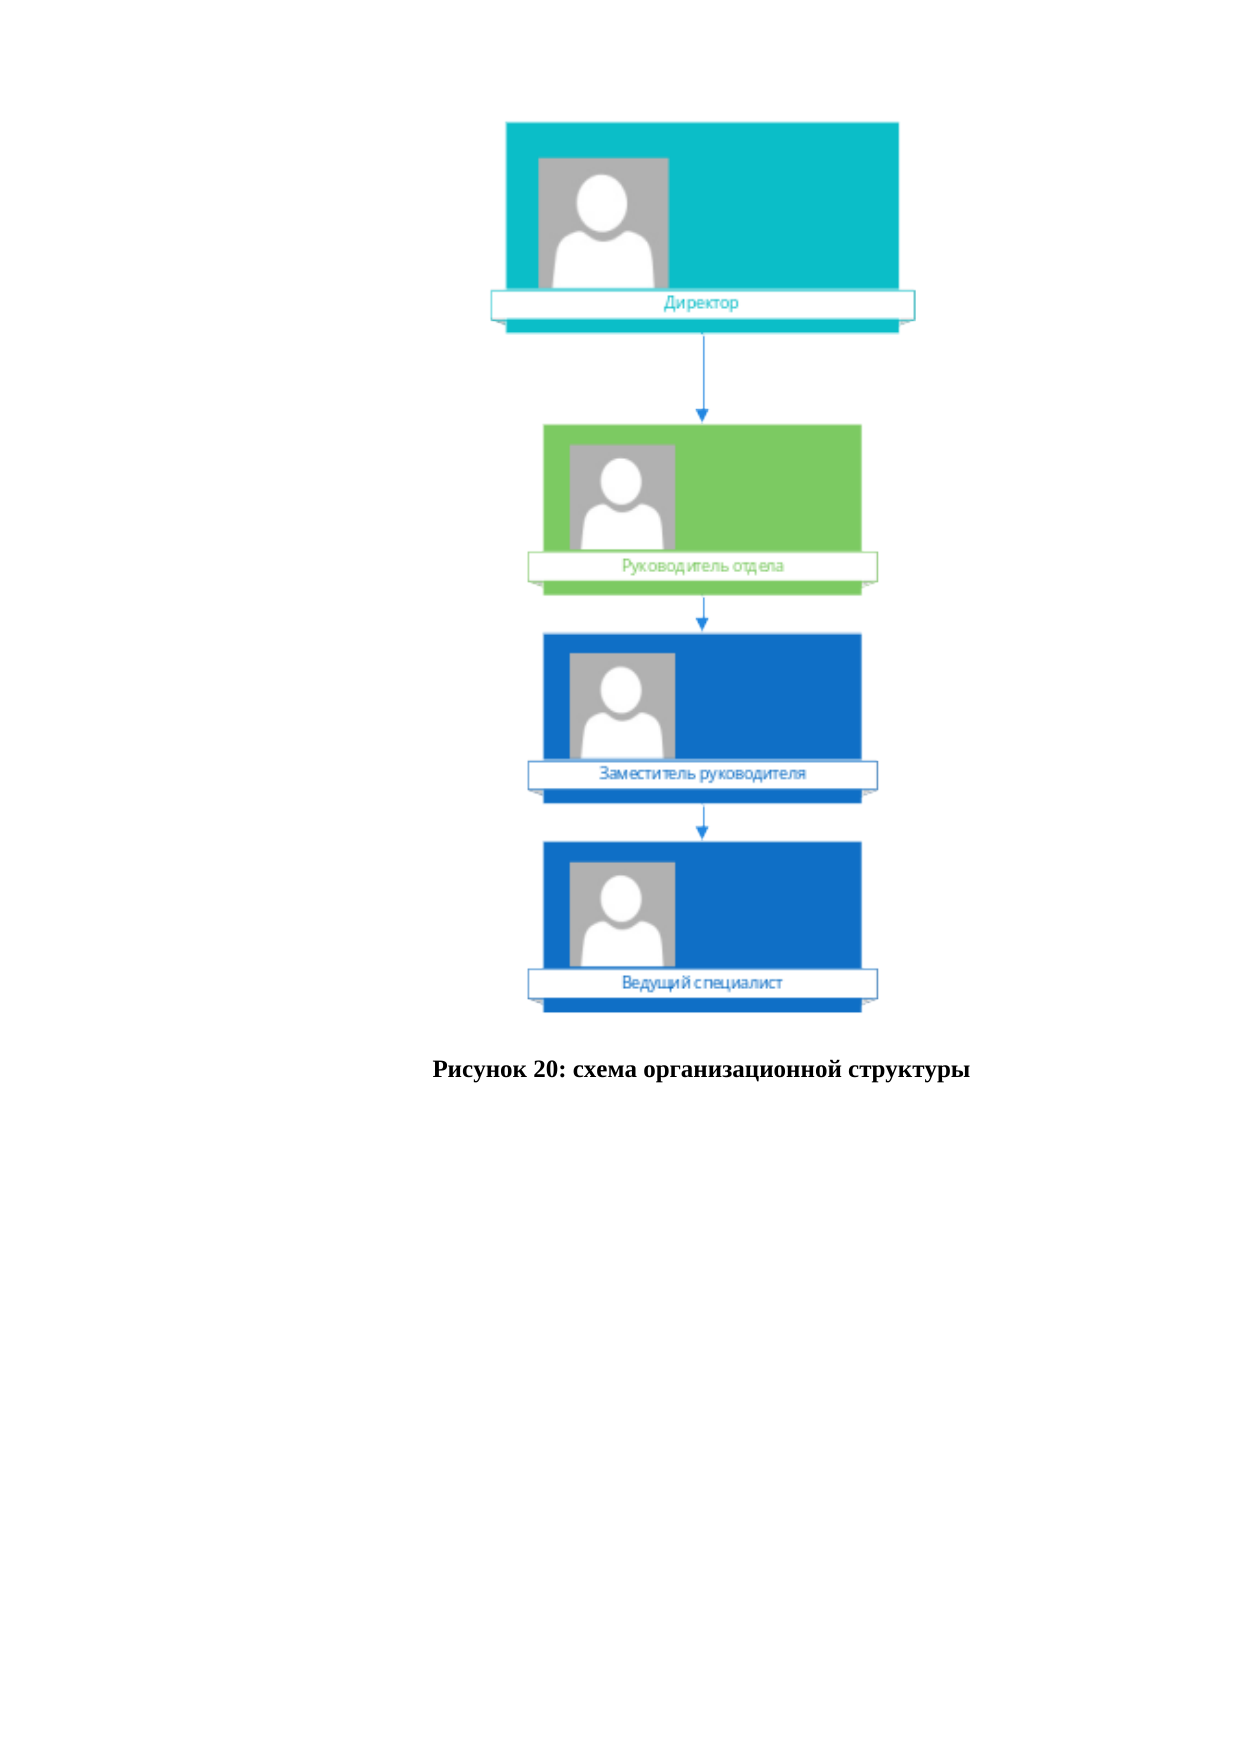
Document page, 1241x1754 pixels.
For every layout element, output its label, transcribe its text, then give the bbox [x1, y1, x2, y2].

text Рисунок 20: схема организационной структуры [177, 1054, 1152, 1082]
